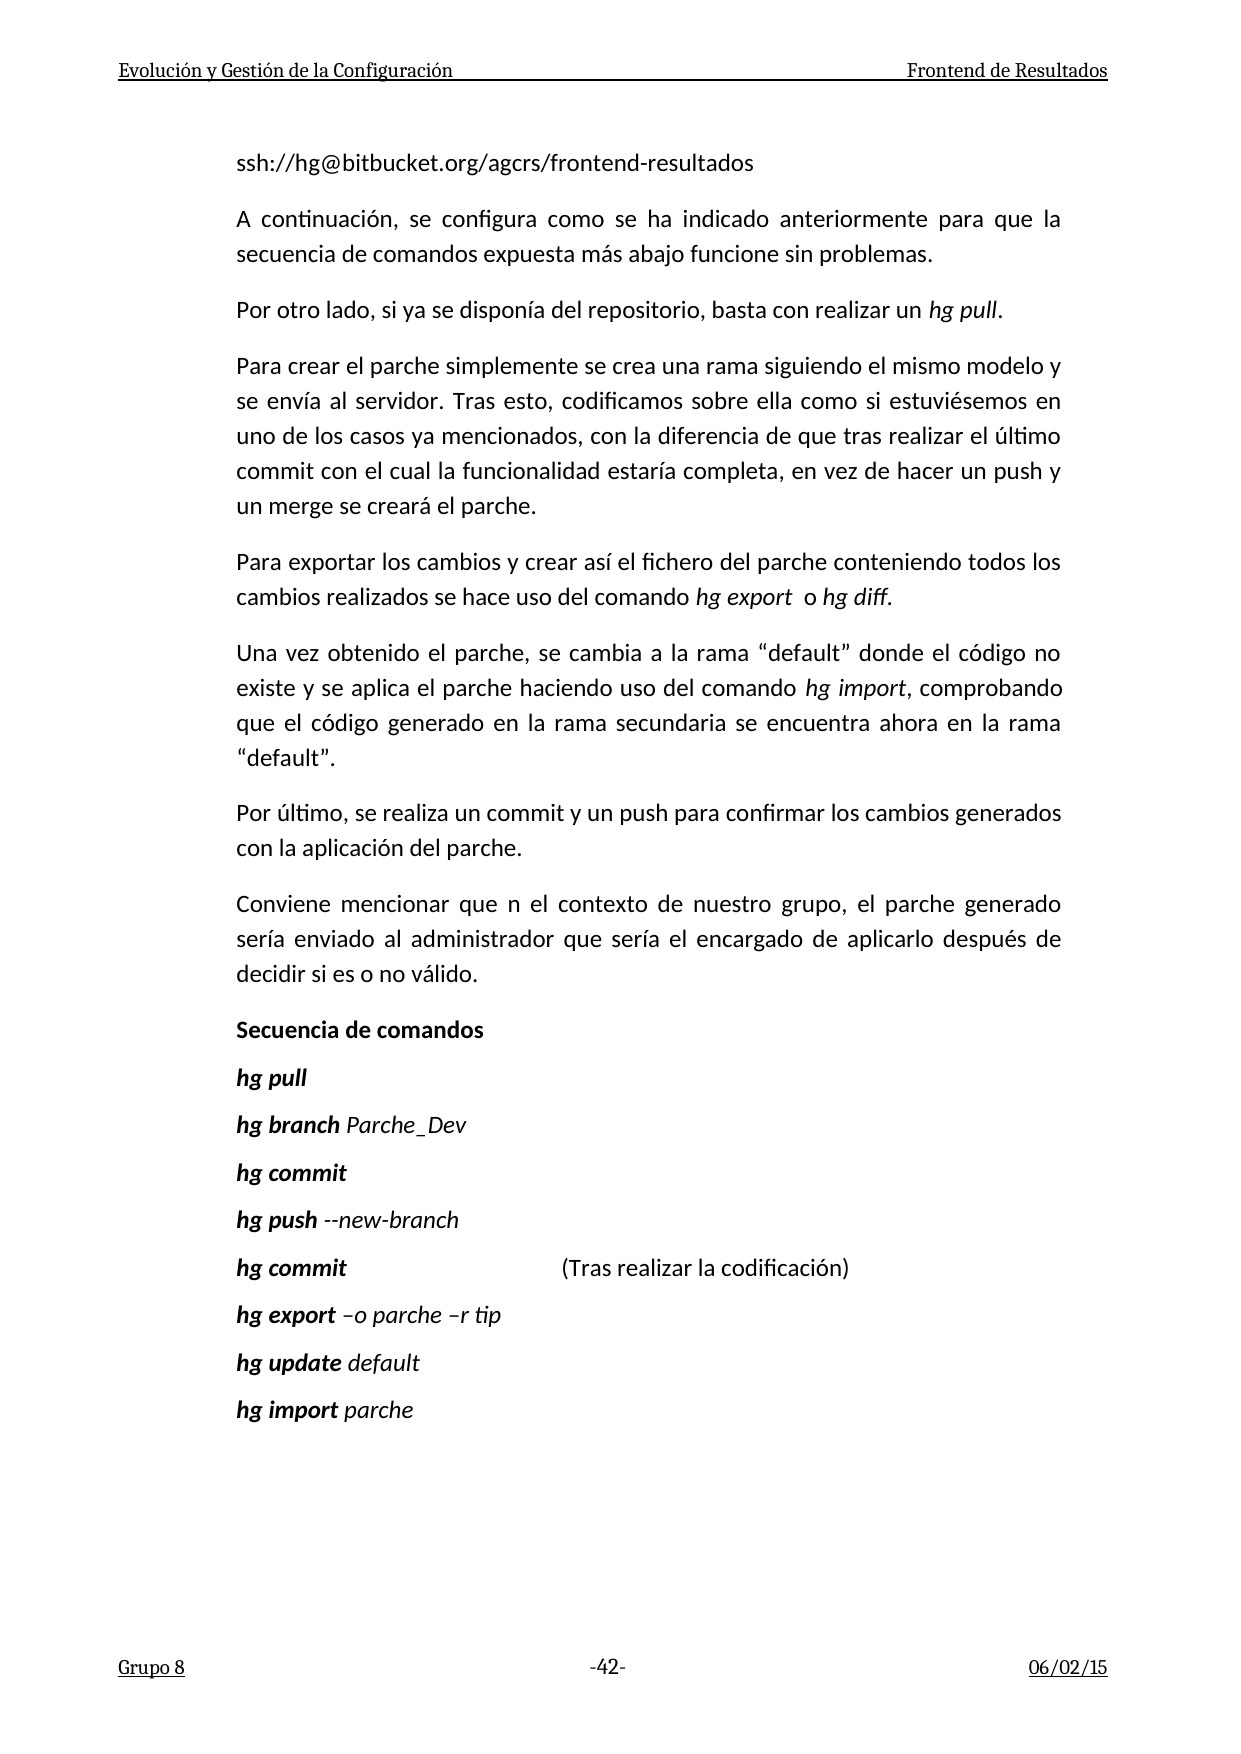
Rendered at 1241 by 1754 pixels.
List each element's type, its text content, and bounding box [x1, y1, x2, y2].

text ssh://hg@bitbucket.org/agcrs/frontend-resultados [236, 148, 1063, 178]
text A continuación, se configura como se ha indicado anteriormente para que la secuencia de comandos expuesta más abajo funcione sin problemas. [236, 203, 1063, 269]
text hg push --new-branch [236, 1204, 1063, 1235]
text hg branch Parche_Dev [236, 1109, 1063, 1140]
text hg commit [236, 1157, 1063, 1187]
text hg import parche [236, 1394, 1063, 1425]
text hg pull [236, 1062, 1063, 1092]
text Para exportar los cambios y crear así el fichero del parche conteniendo todos los cambios realizados se hace uso del comando hg export o hg diff. [236, 546, 1063, 611]
text Por otro lado, si ya se disponía del repositorio, basta con realizar un hg pull. [236, 294, 1063, 325]
text hg update default [236, 1347, 1063, 1377]
text Por último, se realiza un commit y un push para confirmar los cambios generados con la aplicación del parche. [236, 798, 1063, 863]
text Para crear el parche simplemente se crea una rama siguiendo el mismo modelo y se envía al servidor. Tras esto, codificamos sobre ella como si estuviésemos en uno de los casos ya mencionados, con la diferencia de que tras realizar el último commit con el cual la funcionalidad estaría completa, en vez de hacer un push y un merge se creará el parche. [236, 350, 1063, 521]
text Una vez obtenido el parche, se cambia a la rama “default” donde el código no existe y se aplica el parche haciendo uso del comando hg import, comprobando que el código generado en la rama secundaria se encuentra ahora en la rama “default”. [236, 637, 1063, 772]
text Conviene mencionar que n el contexto de nuestro grupo, el parche generado sería enviado al administrador que sería el encargado de aplicarlo después de decidir si es o no válido. [236, 888, 1063, 989]
text Secuencia de comandos [236, 1014, 1063, 1045]
text hg export –o parche –r tip [236, 1299, 1063, 1330]
text hg commit (Tras realizar la codificación) [236, 1252, 1063, 1282]
